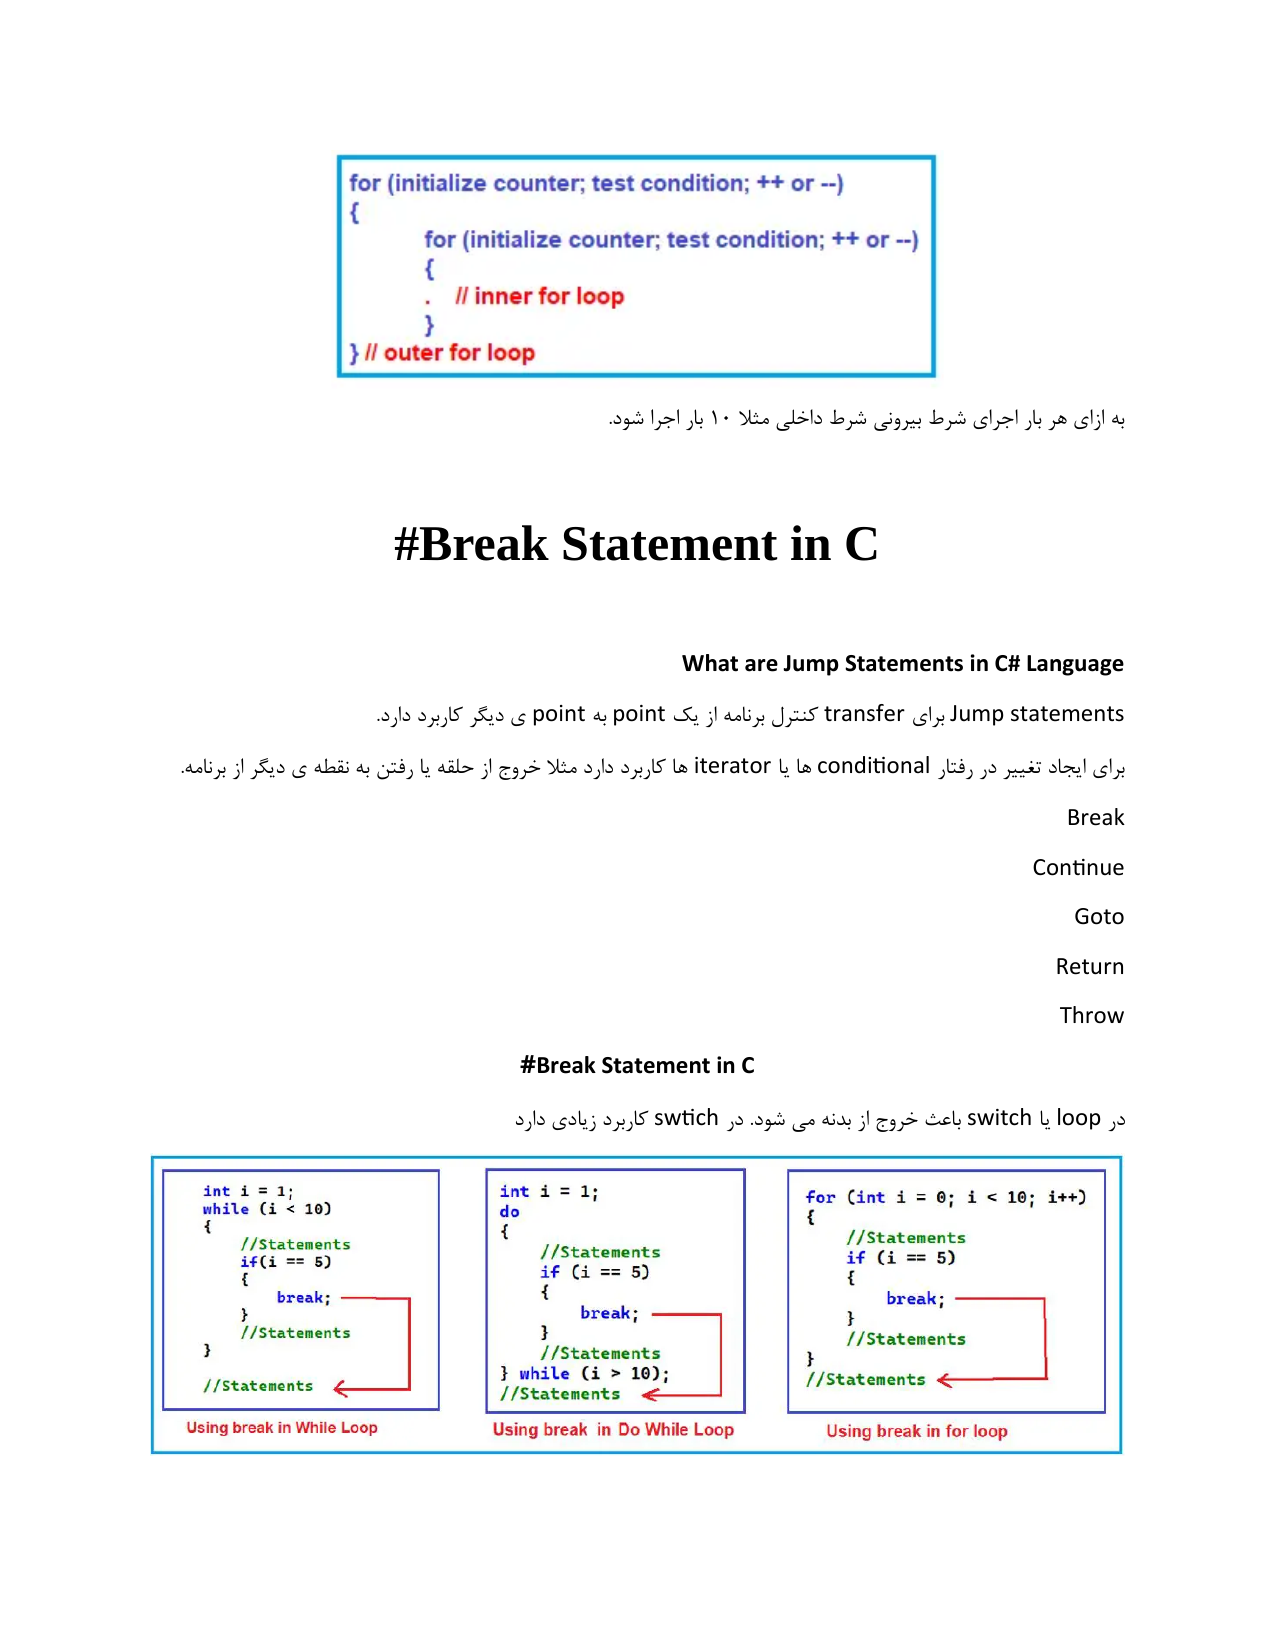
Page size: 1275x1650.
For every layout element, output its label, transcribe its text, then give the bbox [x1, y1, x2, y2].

picture [331, 150, 944, 389]
text به ازای هر بار اجرای شرط بیرونی شرط داخلی مثلا 10 بار اجرا شود. [150, 408, 1125, 433]
text Throw [150, 999, 1125, 1030]
text Return [150, 950, 1125, 980]
subtitle Break Statement in C# [150, 514, 1125, 571]
text Jump statements برای transfer کنترل برنامه از یک point به point ی دیگر کاربرد دارد. [150, 697, 1125, 730]
text Break Statement in C# [150, 1049, 1125, 1082]
text Continue [150, 851, 1125, 881]
text برای ایجاد تغییر در رفتار conditional ها یا iterator ها کاربرد دارد مثلا خروج از حلقه یا رفتن به نقطه ی دیگر از برنامه. [150, 749, 1125, 782]
text Goto [150, 900, 1125, 931]
text Break [150, 801, 1125, 832]
picture [150, 1153, 1125, 1456]
text در loop یا switch باعث خروج از بدنه می شود. در swtich کاربرد زیادی دارد [150, 1101, 1125, 1134]
text What are Jump Statements in C# Language [150, 647, 1125, 678]
